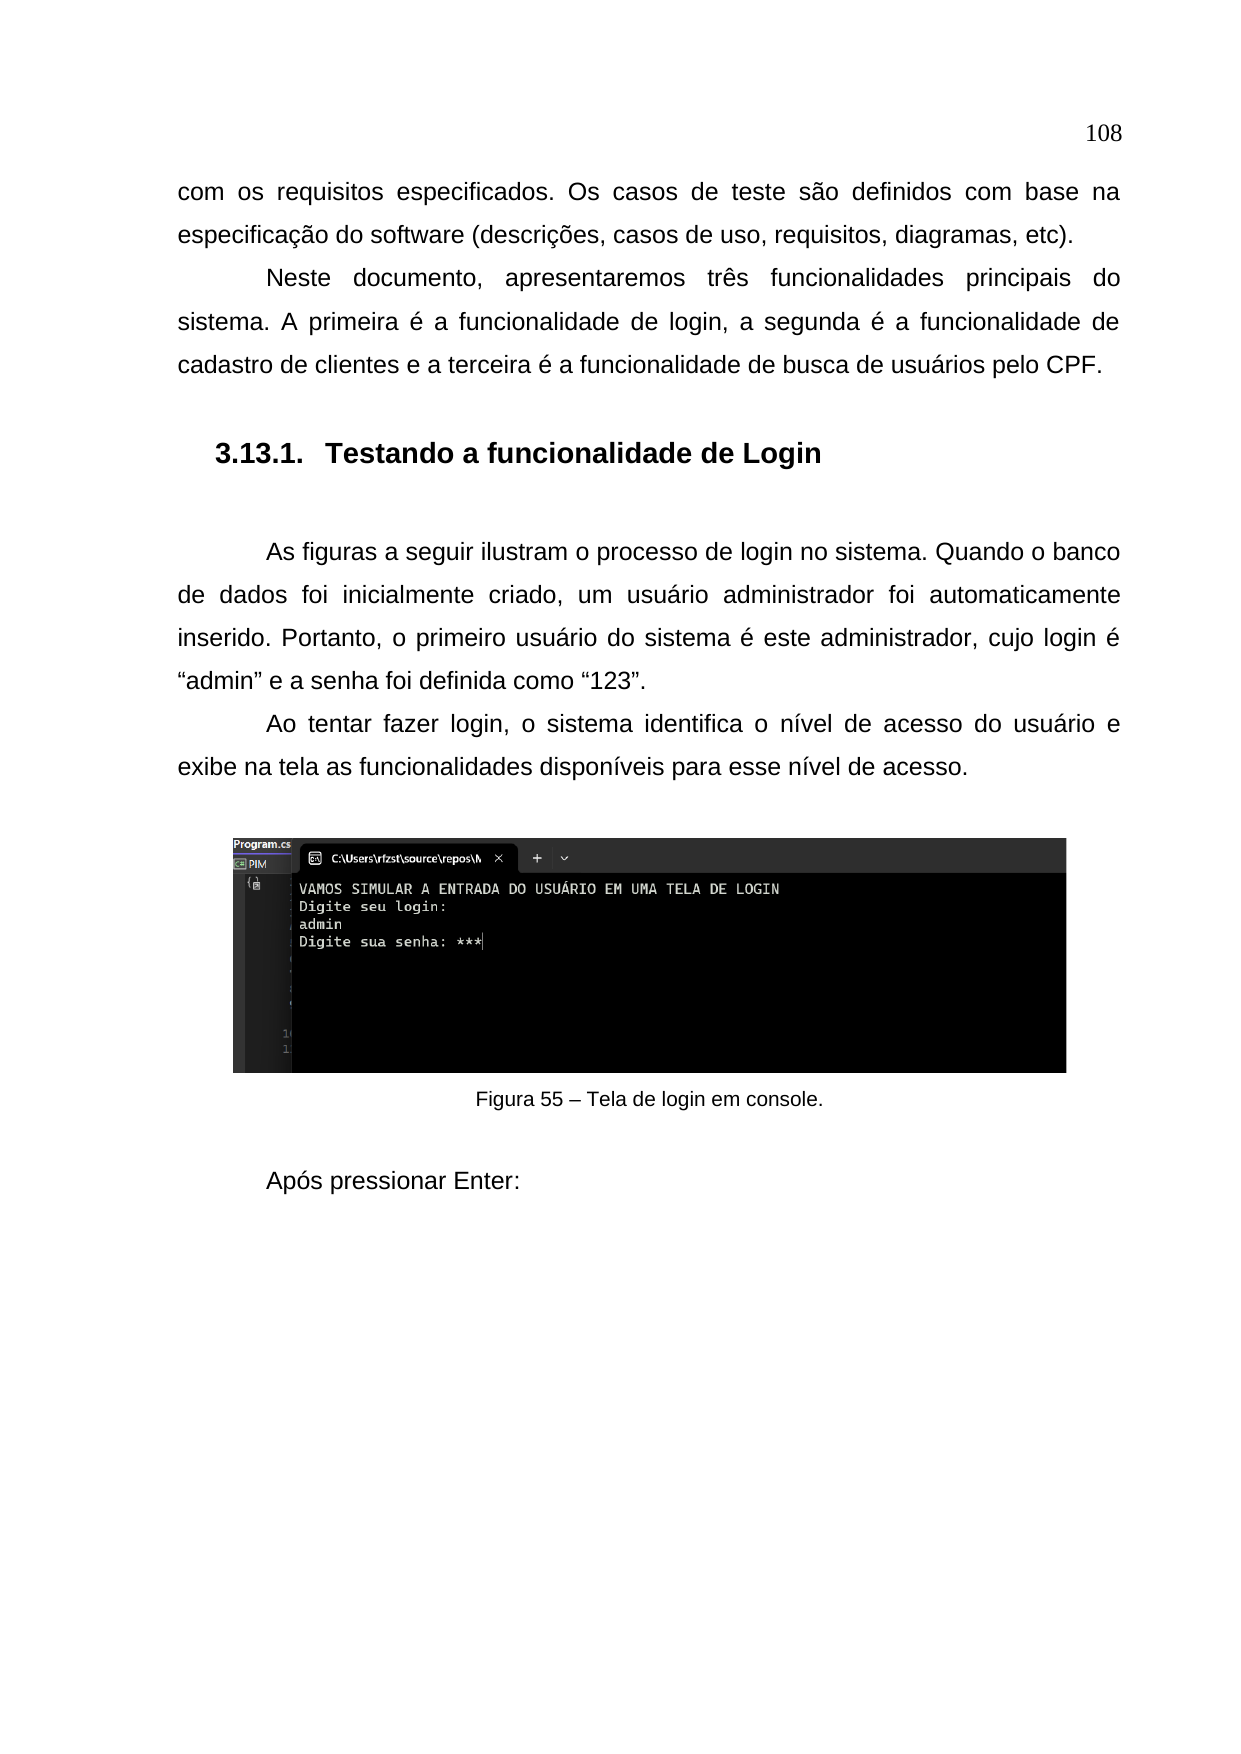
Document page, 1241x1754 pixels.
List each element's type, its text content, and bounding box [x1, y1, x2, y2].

text Ao tentar fazer login, o sistema identifica o nível de acesso do usuário e exibe na tela as funcionalidades disponíveis para esse nível de acesso. [177, 709, 1122, 781]
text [177, 177, 1122, 249]
text Após pressionar Enter: [177, 1166, 1122, 1195]
text Neste documento, apresentaremos três funcionalidades principais do sistema. A primeira é a funcionalidade de login, a segunda é a funcionalidade de cadastro de clientes e a terceira é a funcionalidade de busca de usuários pelo CPF. [177, 263, 1122, 378]
picture [233, 838, 1067, 1073]
text Figura 55 – Tela de login em console. [177, 1087, 1122, 1111]
subtitle Testando a funcionalidade de Login [215, 436, 1122, 469]
text As figuras a seguir ilustram o processo de login no sistema. Quando o banco de dados foi inicialmente criado, um usuário administrador foi automaticamente inserido. Portanto, o primeiro usuário do sistema é este administrador, cujo login é “admin” e a senha foi definida como “123”. [177, 537, 1122, 695]
